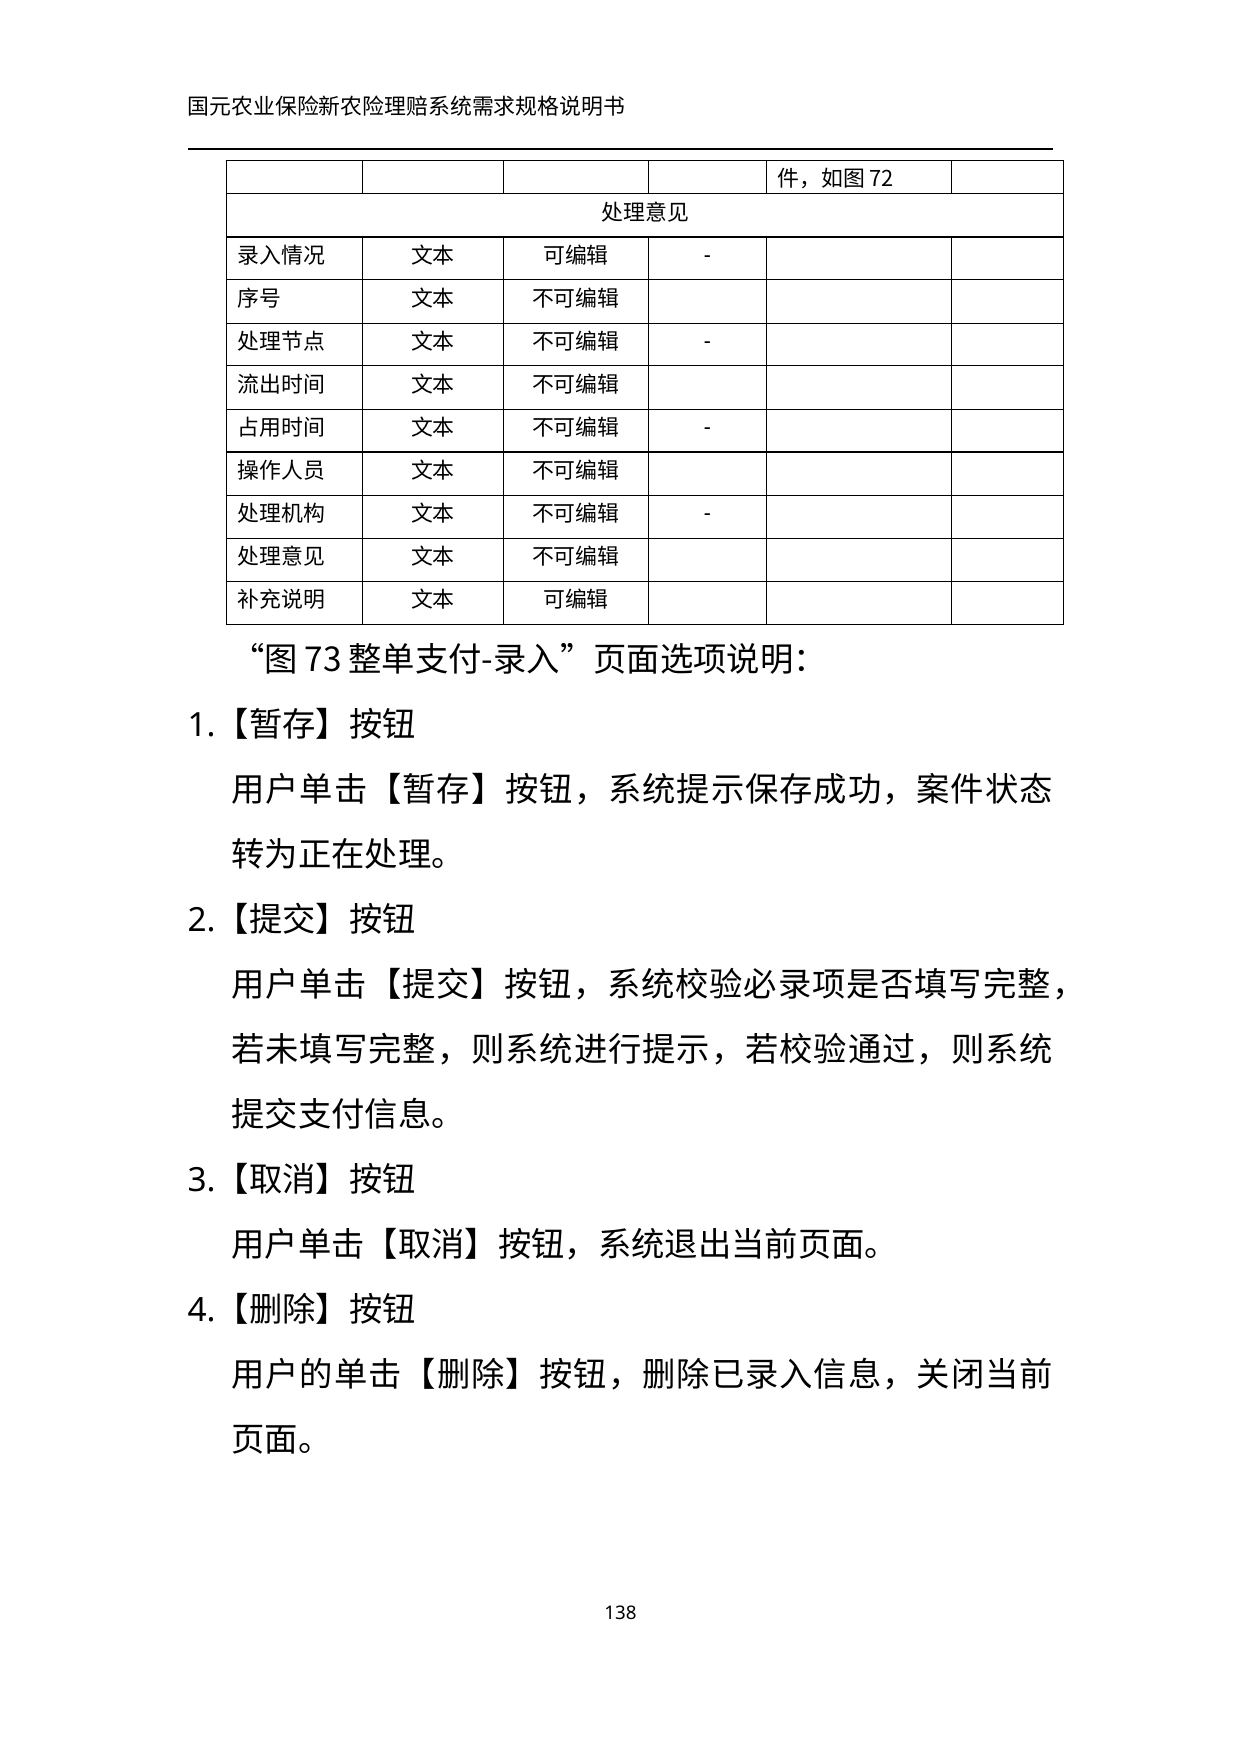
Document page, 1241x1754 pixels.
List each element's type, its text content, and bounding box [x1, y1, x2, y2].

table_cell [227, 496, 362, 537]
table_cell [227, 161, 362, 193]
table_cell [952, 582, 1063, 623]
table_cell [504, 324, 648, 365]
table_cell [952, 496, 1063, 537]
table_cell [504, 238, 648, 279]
text 用户单击【暂存】按钮，系统提示保存成功，案件状态转为正在处理。 [231, 754, 1053, 884]
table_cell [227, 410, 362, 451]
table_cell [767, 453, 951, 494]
text 用户的单击【删除】按钮，删除已录入信息，关闭当前页面。 [231, 1339, 1053, 1469]
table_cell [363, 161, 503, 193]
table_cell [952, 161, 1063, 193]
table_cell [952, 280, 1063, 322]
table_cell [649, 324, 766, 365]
text 用户单击【取消】按钮，系统退出当前页面。 [231, 1209, 1053, 1274]
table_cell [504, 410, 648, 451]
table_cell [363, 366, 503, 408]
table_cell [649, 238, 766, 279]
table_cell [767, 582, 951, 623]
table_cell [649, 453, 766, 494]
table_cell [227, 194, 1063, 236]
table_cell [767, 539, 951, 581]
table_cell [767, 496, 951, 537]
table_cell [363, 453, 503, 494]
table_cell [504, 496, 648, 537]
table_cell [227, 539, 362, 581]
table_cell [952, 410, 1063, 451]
text “图73整单支付-录入”页面选项说明： [231, 625, 1053, 689]
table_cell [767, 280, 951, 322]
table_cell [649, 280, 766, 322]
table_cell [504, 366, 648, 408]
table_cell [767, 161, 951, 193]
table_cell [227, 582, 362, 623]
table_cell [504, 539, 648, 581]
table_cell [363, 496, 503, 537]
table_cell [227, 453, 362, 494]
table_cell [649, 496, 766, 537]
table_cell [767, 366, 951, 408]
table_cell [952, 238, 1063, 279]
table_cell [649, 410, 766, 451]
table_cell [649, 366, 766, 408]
text 3.【取消】按钮 [187, 1144, 1053, 1209]
text 用户单击【提交】按钮，系统校验必录项是否填写完整，若未填写完整，则系统进行提示，若校验通过，则系统提交支付信息。 [231, 949, 1053, 1144]
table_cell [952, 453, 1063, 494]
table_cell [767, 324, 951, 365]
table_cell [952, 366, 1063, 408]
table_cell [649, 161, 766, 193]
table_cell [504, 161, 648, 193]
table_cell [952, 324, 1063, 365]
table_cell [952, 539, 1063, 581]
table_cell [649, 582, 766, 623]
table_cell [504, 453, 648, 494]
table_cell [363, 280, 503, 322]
text 1.【暂存】按钮 [187, 689, 1053, 754]
text 2.【提交】按钮 [187, 884, 1053, 949]
text 4.【删除】按钮 [187, 1274, 1053, 1339]
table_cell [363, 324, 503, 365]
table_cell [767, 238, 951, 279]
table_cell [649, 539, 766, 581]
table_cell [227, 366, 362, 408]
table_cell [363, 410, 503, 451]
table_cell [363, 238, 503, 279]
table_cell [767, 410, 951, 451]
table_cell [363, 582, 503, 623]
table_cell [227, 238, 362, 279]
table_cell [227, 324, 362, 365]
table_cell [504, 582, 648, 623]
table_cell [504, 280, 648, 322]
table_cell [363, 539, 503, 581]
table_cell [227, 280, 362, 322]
